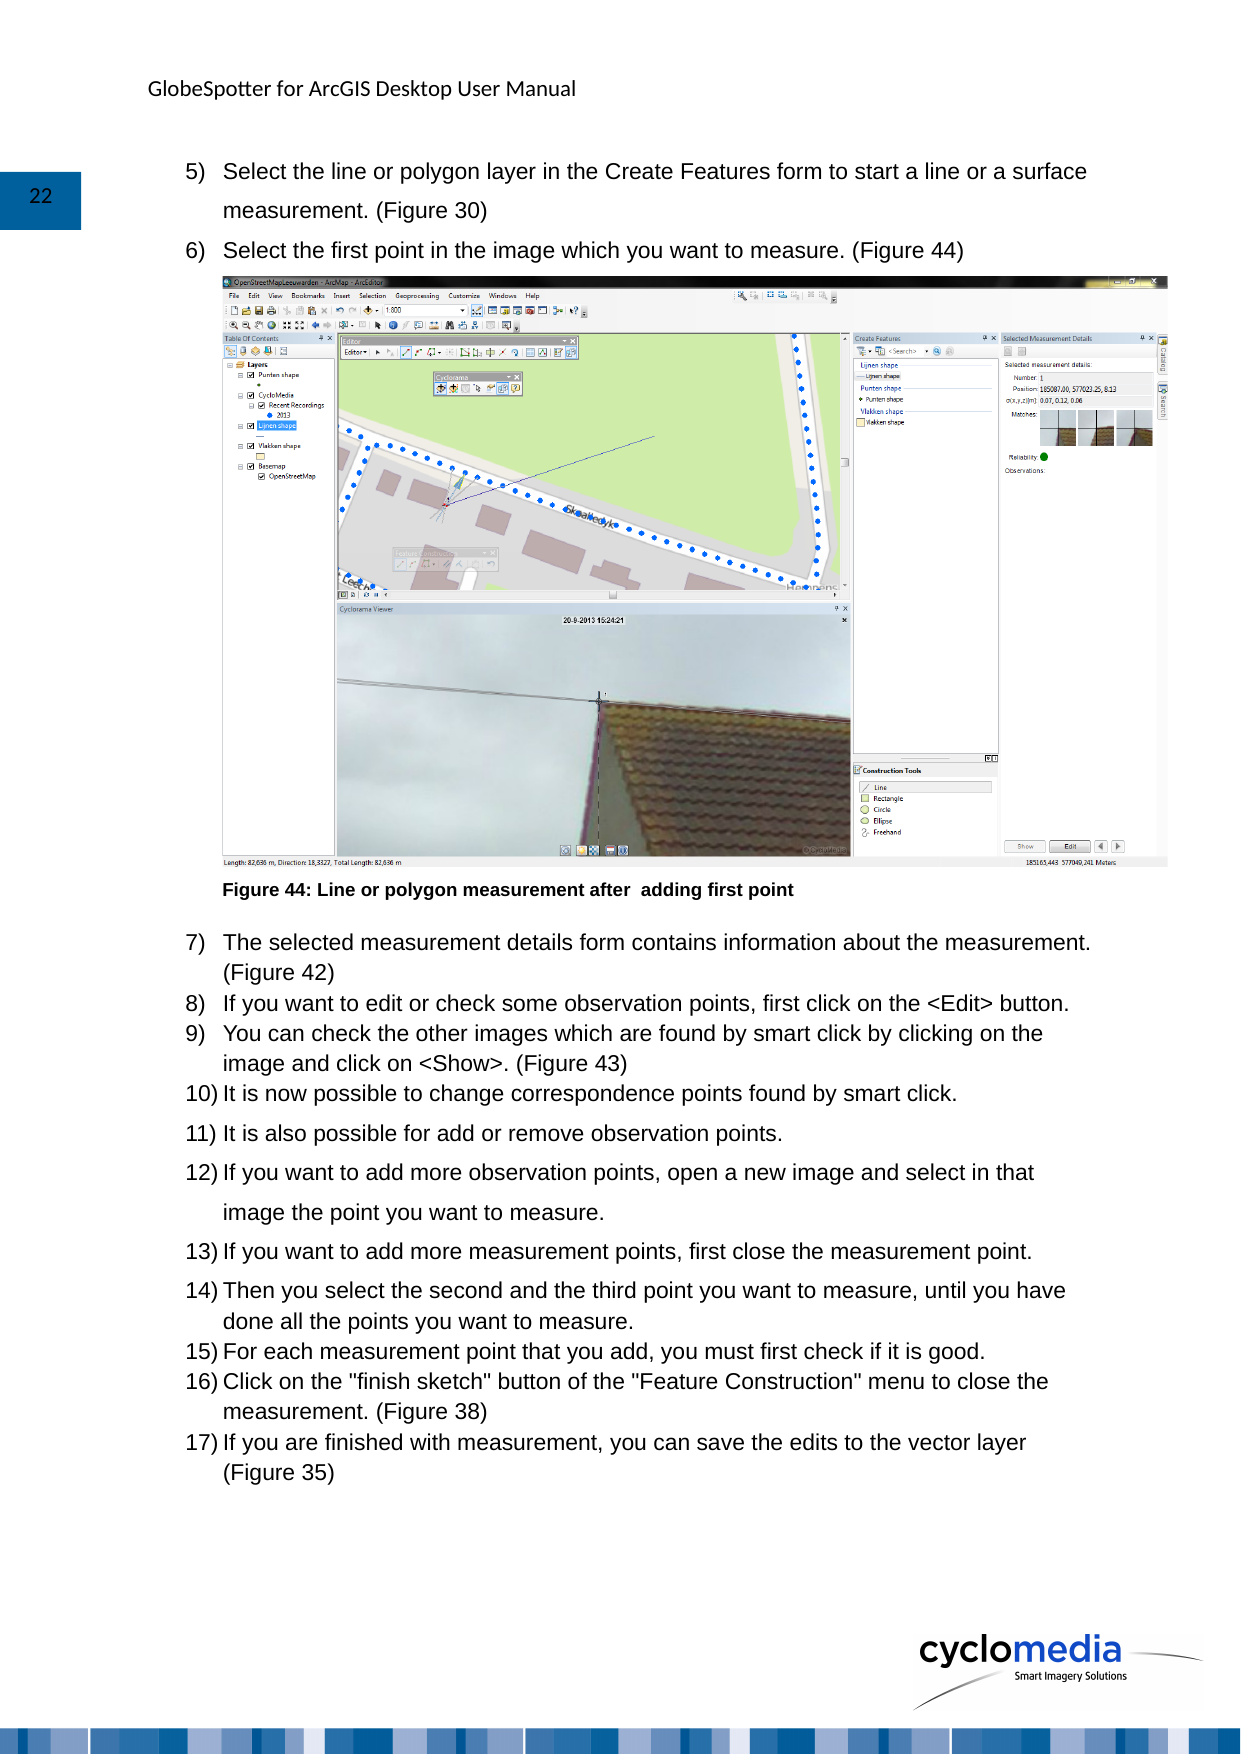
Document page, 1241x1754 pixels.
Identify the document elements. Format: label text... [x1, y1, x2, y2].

list Select the first point in the image which you want to measure. (Figure 44) [185, 237, 1093, 263]
list If you want to edit or check some observation points, first click on the <Edit> button. [185, 989, 1093, 1016]
list You can check the other images which are found by smart click by clicking on the image and click on <Show>. (Figure 43) [185, 1020, 1093, 1076]
list If you want to add more observation points, open a new image and select in that image the point you want to measure. [185, 1159, 1093, 1225]
list The selected measurement details form contains information about the measurement. [185, 870, 1093, 955]
list It is now possible to change correspondence points found by smart click. [185, 1080, 1093, 1106]
list Click on the "finish sketch" button of the "Feature Construction" menu to close the measurement. (Figure 38) [185, 1368, 1093, 1425]
picture [0, 1727, 1241, 1754]
list It is also possible for add or remove observation points. [185, 1119, 1093, 1146]
list (Figure 42) [223, 959, 1093, 986]
picture [222, 276, 1168, 867]
list For each measurement point that you add, you must first check if it is good. [185, 1338, 1093, 1364]
list Select the line or polygon layer in the Create Features form to start a line or a surface measurement. (Figure 30) [185, 158, 1093, 224]
list If you want to add more measurement points, first close the measurement point. [185, 1238, 1093, 1264]
picture [912, 1634, 1204, 1711]
list Then you select the second and the third point you want to measure, until you have done all the points you want to measure. [185, 1277, 1093, 1334]
list If you are finished with measurement, you can save the edits to the vector layer (Figure 35) [185, 1428, 1093, 1485]
